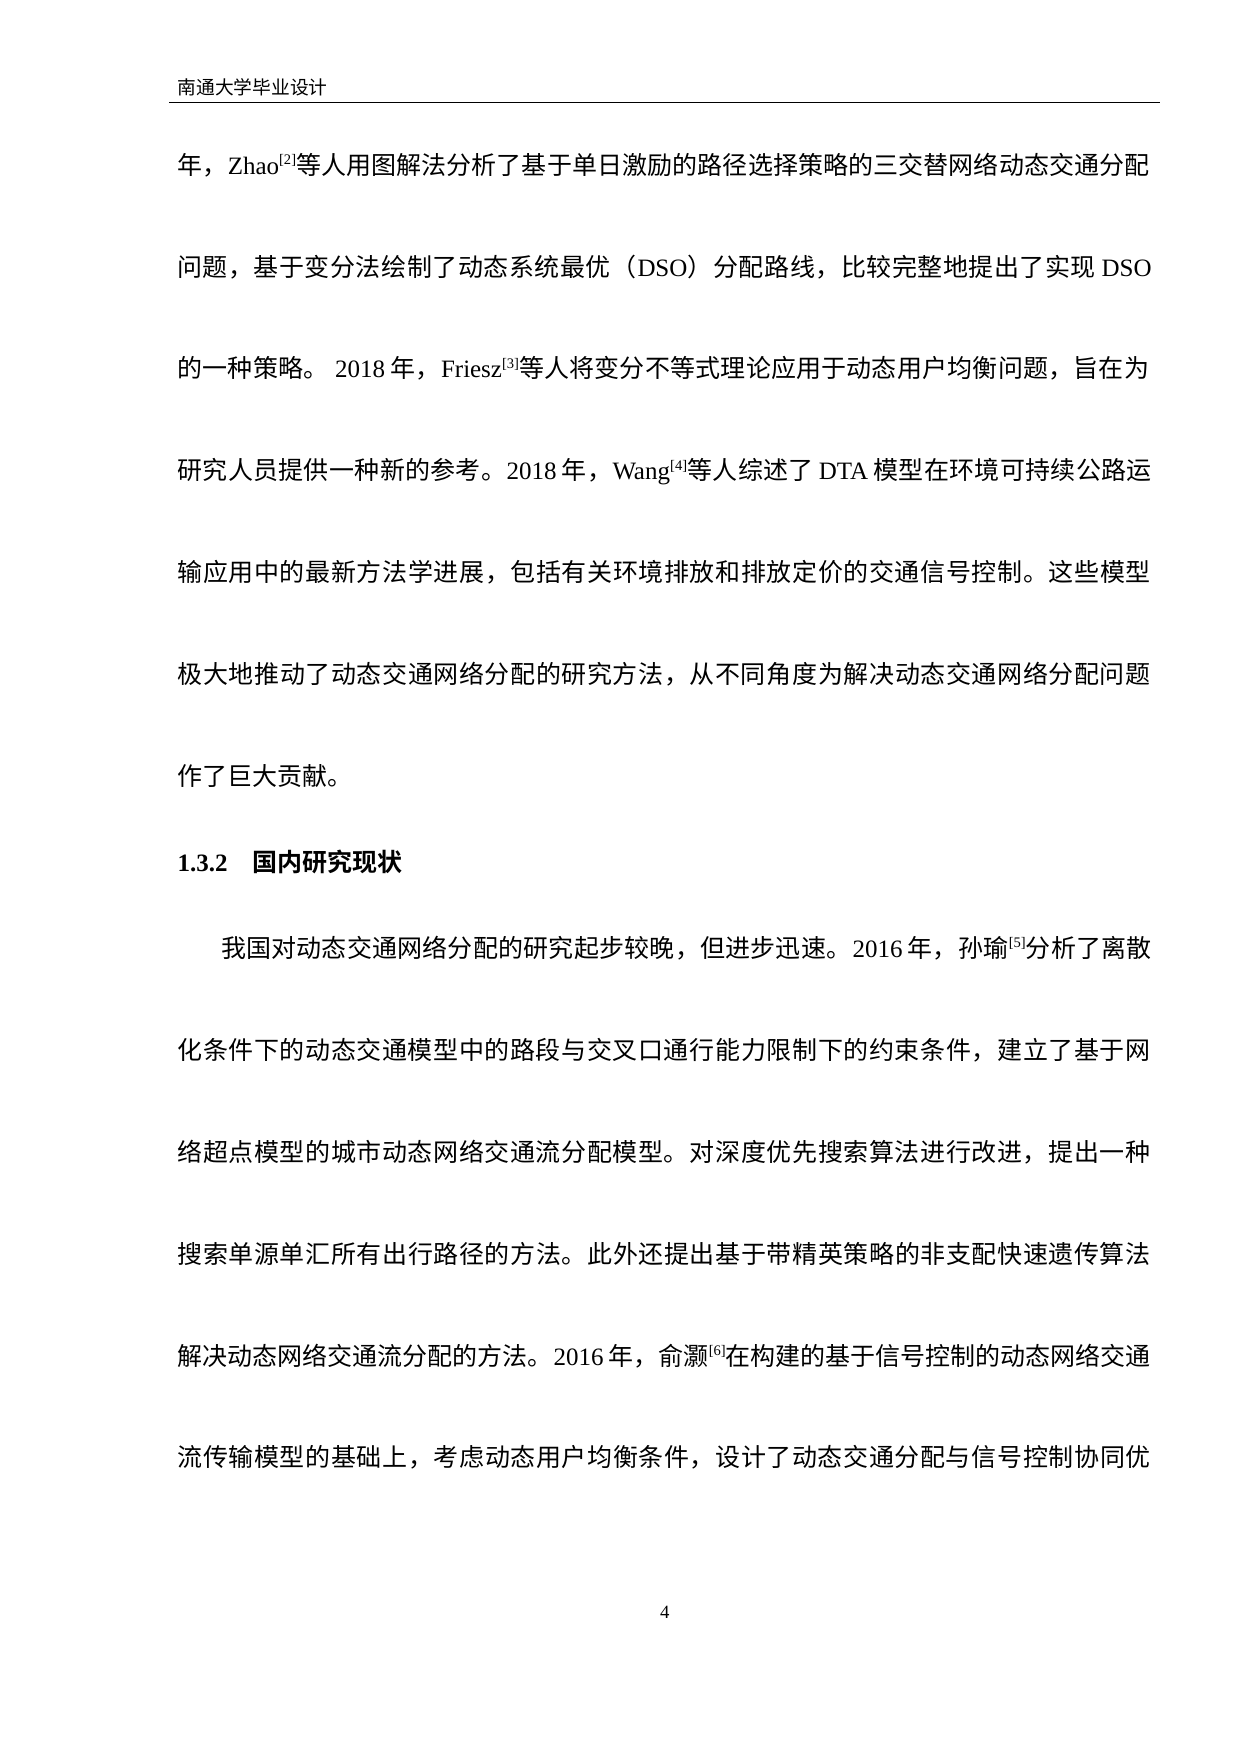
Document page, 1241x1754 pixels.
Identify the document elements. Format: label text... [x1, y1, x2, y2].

subtitle 国内研究现状 [177, 827, 1152, 894]
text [177, 129, 1152, 808]
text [177, 913, 1152, 1490]
